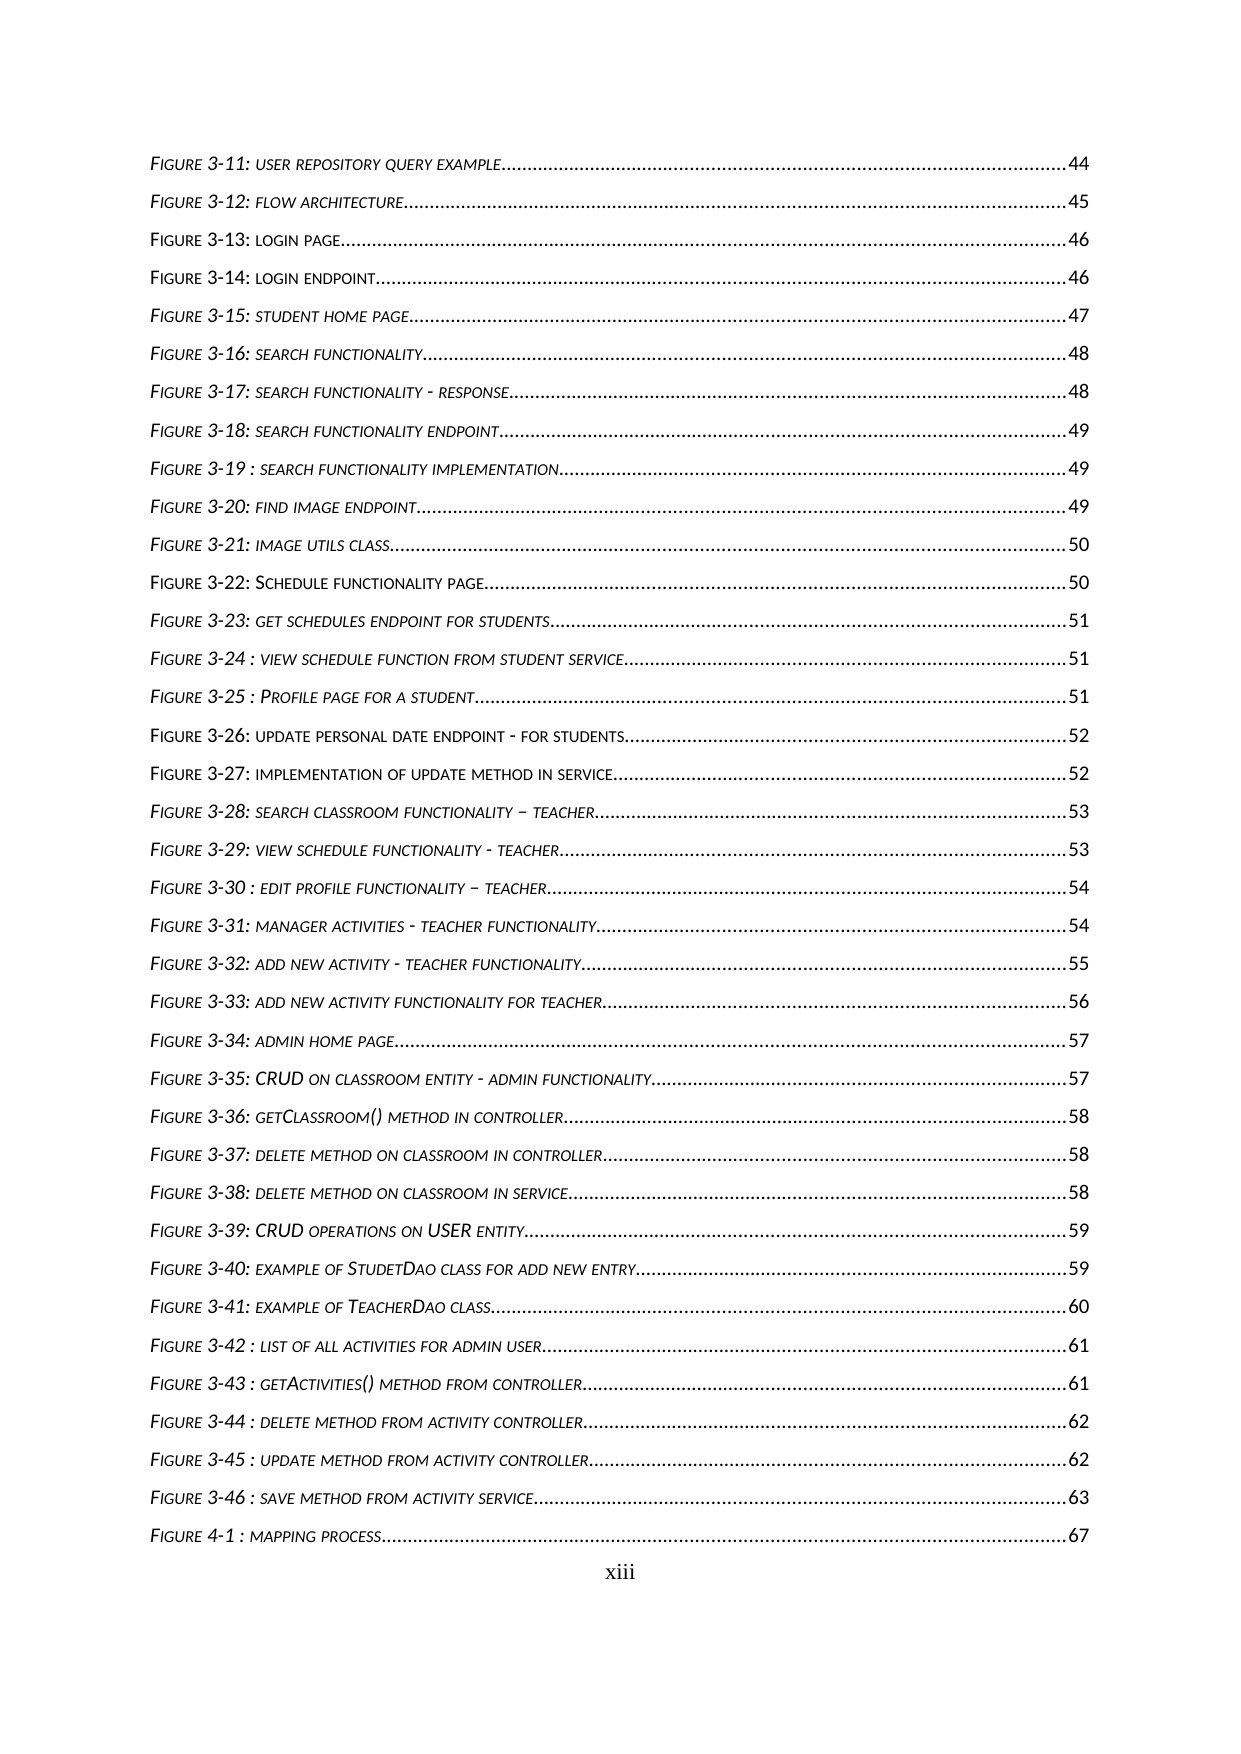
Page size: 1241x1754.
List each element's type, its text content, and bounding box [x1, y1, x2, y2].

text Figure 3-41: example of TeacherDao class 60 [150, 1294, 1090, 1319]
text Figure 3-28: search classroom functionality – teacher 53 [150, 798, 1090, 823]
text Figure 3-20: find image endpoint 49 [150, 493, 1090, 518]
text Figure 3-44 : delete method from activity controller 62 [150, 1408, 1090, 1433]
text Figure 3-30 : edit profile functionality – teacher 54 [150, 874, 1090, 900]
text Figure 3-33: add new activity functionality for teacher 56 [150, 989, 1090, 1014]
text Figure 3-36: getClassroom() method in controller 58 [150, 1103, 1090, 1128]
text Figure 4-1 : mapping process 67 [150, 1522, 1090, 1548]
text Figure 3-14: login endpoint 46 [150, 264, 1090, 290]
text Figure 3-27: implementation of update method in service 52 [150, 760, 1090, 785]
text Figure 3-15: student home page 47 [150, 302, 1090, 328]
text Figure 3-43 : getActivities() method from controller 61 [150, 1370, 1090, 1395]
text Figure 3-18: search functionality endpoint 49 [150, 417, 1090, 442]
text Figure 3-42 : list of all activities for admin user 61 [150, 1332, 1090, 1357]
text Figure 3-34: admin home page 57 [150, 1027, 1090, 1052]
text Figure 3-35: CRUD on classroom entity - admin functionality 57 [150, 1065, 1090, 1090]
text Figure 3-31: manager activities - teacher functionality 54 [150, 912, 1090, 938]
text Figure 3-40: example of StudetDao class for add new entry 59 [150, 1256, 1090, 1281]
text Figure 3-29: view schedule functionality - teacher 53 [150, 836, 1090, 862]
text Figure 3-23: get schedules endpoint for students 51 [150, 607, 1090, 633]
text Figure 3-16: search functionality 48 [150, 341, 1090, 366]
text Figure 3-45 : update method from activity controller 62 [150, 1446, 1090, 1472]
text Figure 3-25 : Profile page for a student 51 [150, 684, 1090, 709]
text Figure 3-26: update personal date endpoint - for students 52 [150, 722, 1090, 747]
text Figure 3-21: image utils class 50 [150, 531, 1090, 557]
text Figure 3-24 : view schedule function from student service 51 [150, 646, 1090, 671]
text Figure 3-12: flow architecture 45 [150, 188, 1090, 213]
text Figure 3-22: Schedule functionality page 50 [150, 569, 1090, 595]
text Figure 3-37: delete method on classroom in controller 58 [150, 1141, 1090, 1167]
text Figure 3-11: user repository query example 44 [150, 150, 1090, 175]
text Figure 3-17: search functionality - response 48 [150, 379, 1090, 404]
text Figure 3-32: add new activity - teacher functionality 55 [150, 951, 1090, 976]
text Figure 3-46 : save method from activity service 63 [150, 1484, 1090, 1510]
text Figure 3-19 : search functionality implementation 49 [150, 455, 1090, 480]
text Figure 3-39: CRUD operations on USER entity 59 [150, 1217, 1090, 1243]
text Figure 3-38: delete method on classroom in service 58 [150, 1179, 1090, 1205]
text Figure 3-13: login page 46 [150, 226, 1090, 252]
